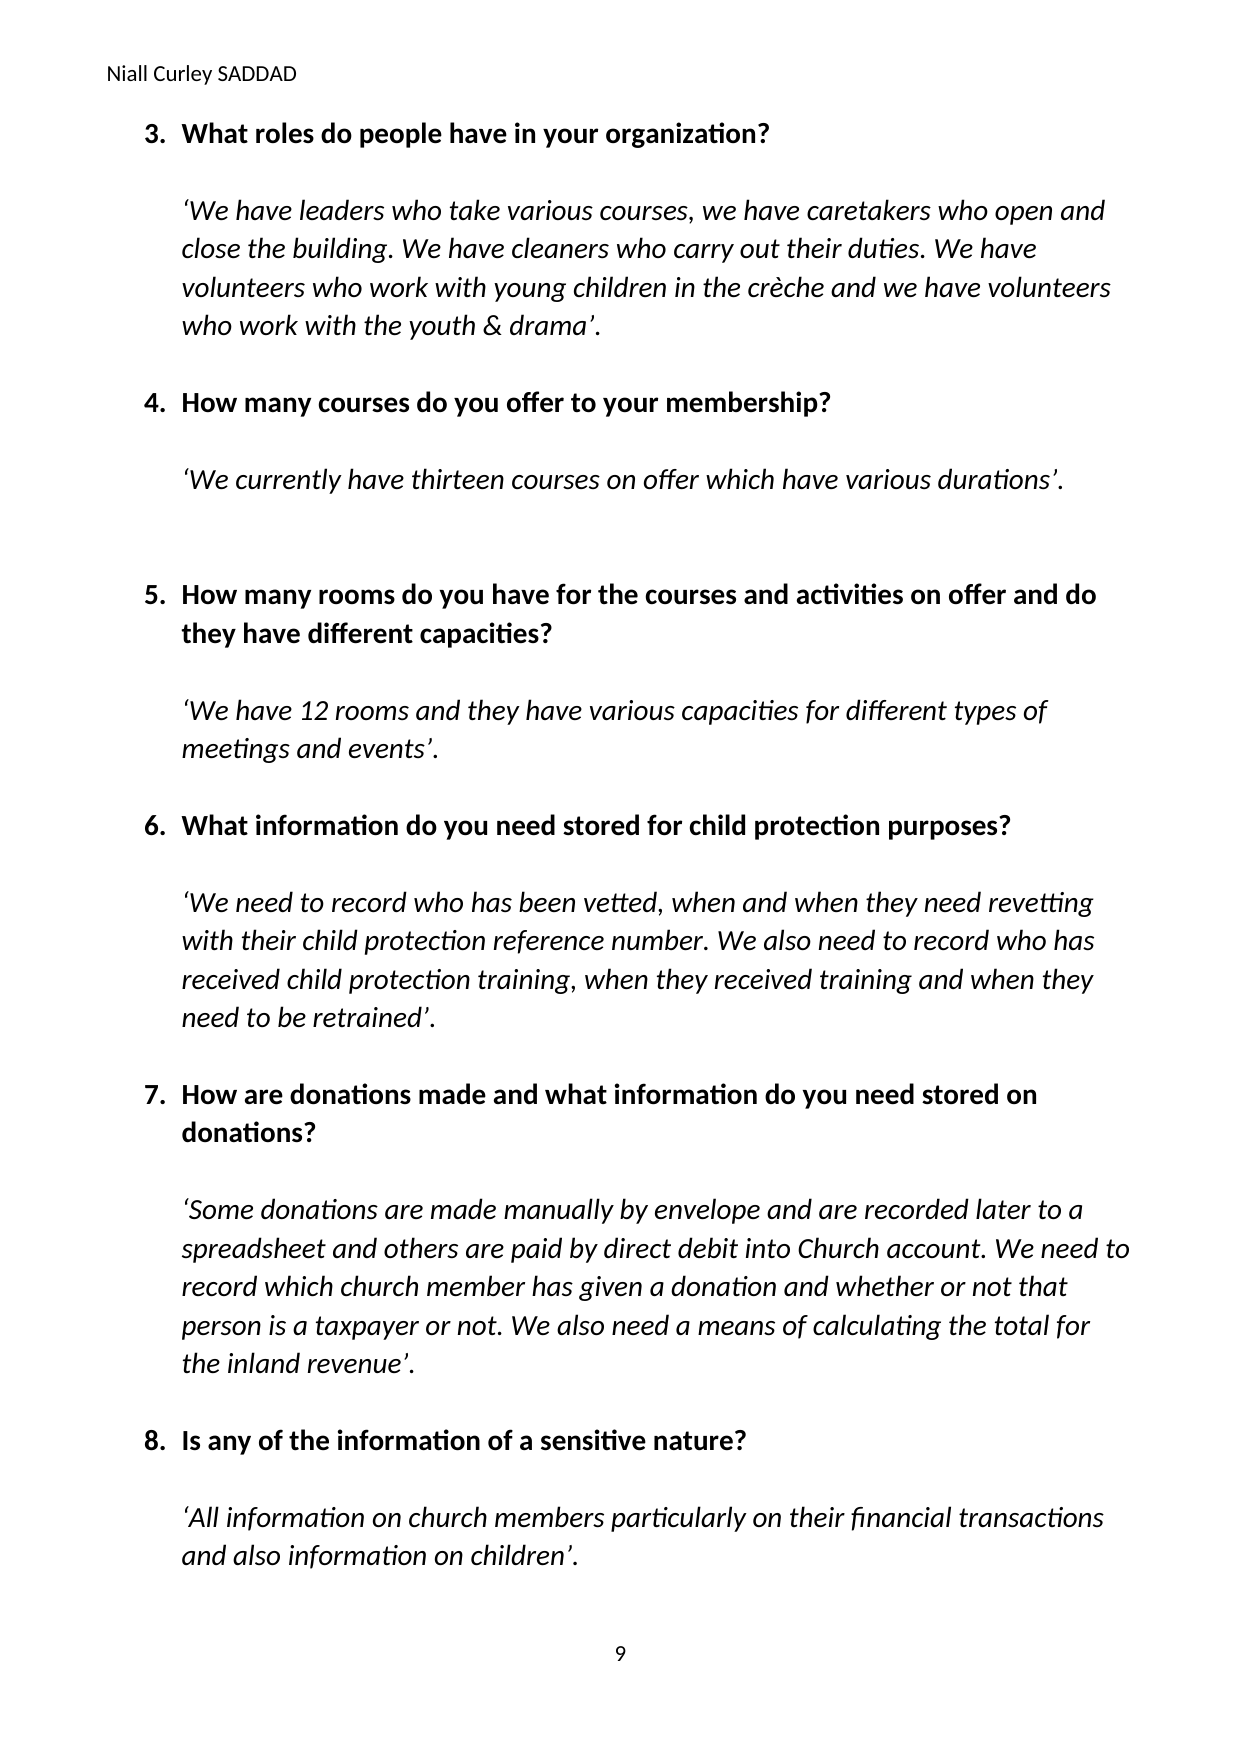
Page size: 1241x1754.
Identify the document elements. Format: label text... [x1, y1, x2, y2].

list ‘We have leaders who take various courses, we have caretakers who open and close the building. We have cleaners who carry out their duties. We have volunteers who work with young children in the crèche and we have volunteers who work with the youth & drama’. [181, 192, 1134, 343]
list ‘We have 12 rooms and they have various capacities for different types of meetings and events’. [181, 692, 1134, 766]
list ‘All information on church members particularly on their financial transactions and also information on children’. [181, 1499, 1134, 1573]
list ‘We need to record who has been vetted, when and when they need revetting with their child protection reference number. We also need to record who has received child protection training, when they received training and when they need to be retrained’. [181, 884, 1134, 1035]
list How are donations made and what information do you need stored on donations? [144, 1076, 1134, 1150]
list How many rooms do you have for the courses and activities on offer and do they have different capacities? [144, 576, 1134, 650]
list Is any of the information of a sensitive nature? [144, 1422, 1134, 1458]
list How many courses do you offer to your membership? [144, 384, 1134, 420]
list What information do you need stored for child protection purposes? [144, 807, 1134, 843]
list ‘Some donations are made manually by envelope and are recorded later to a spreadsheet and others are paid by direct debit into Church account. We need to record which church member has given a donation and whether or not that person is a taxpayer or not. We also need a means of calculating the total for the inland revenue’. [181, 1191, 1134, 1381]
list What roles do people have in your organization? [144, 115, 1134, 151]
list ‘We currently have thirteen courses on offer which have various durations’. [181, 461, 1134, 497]
